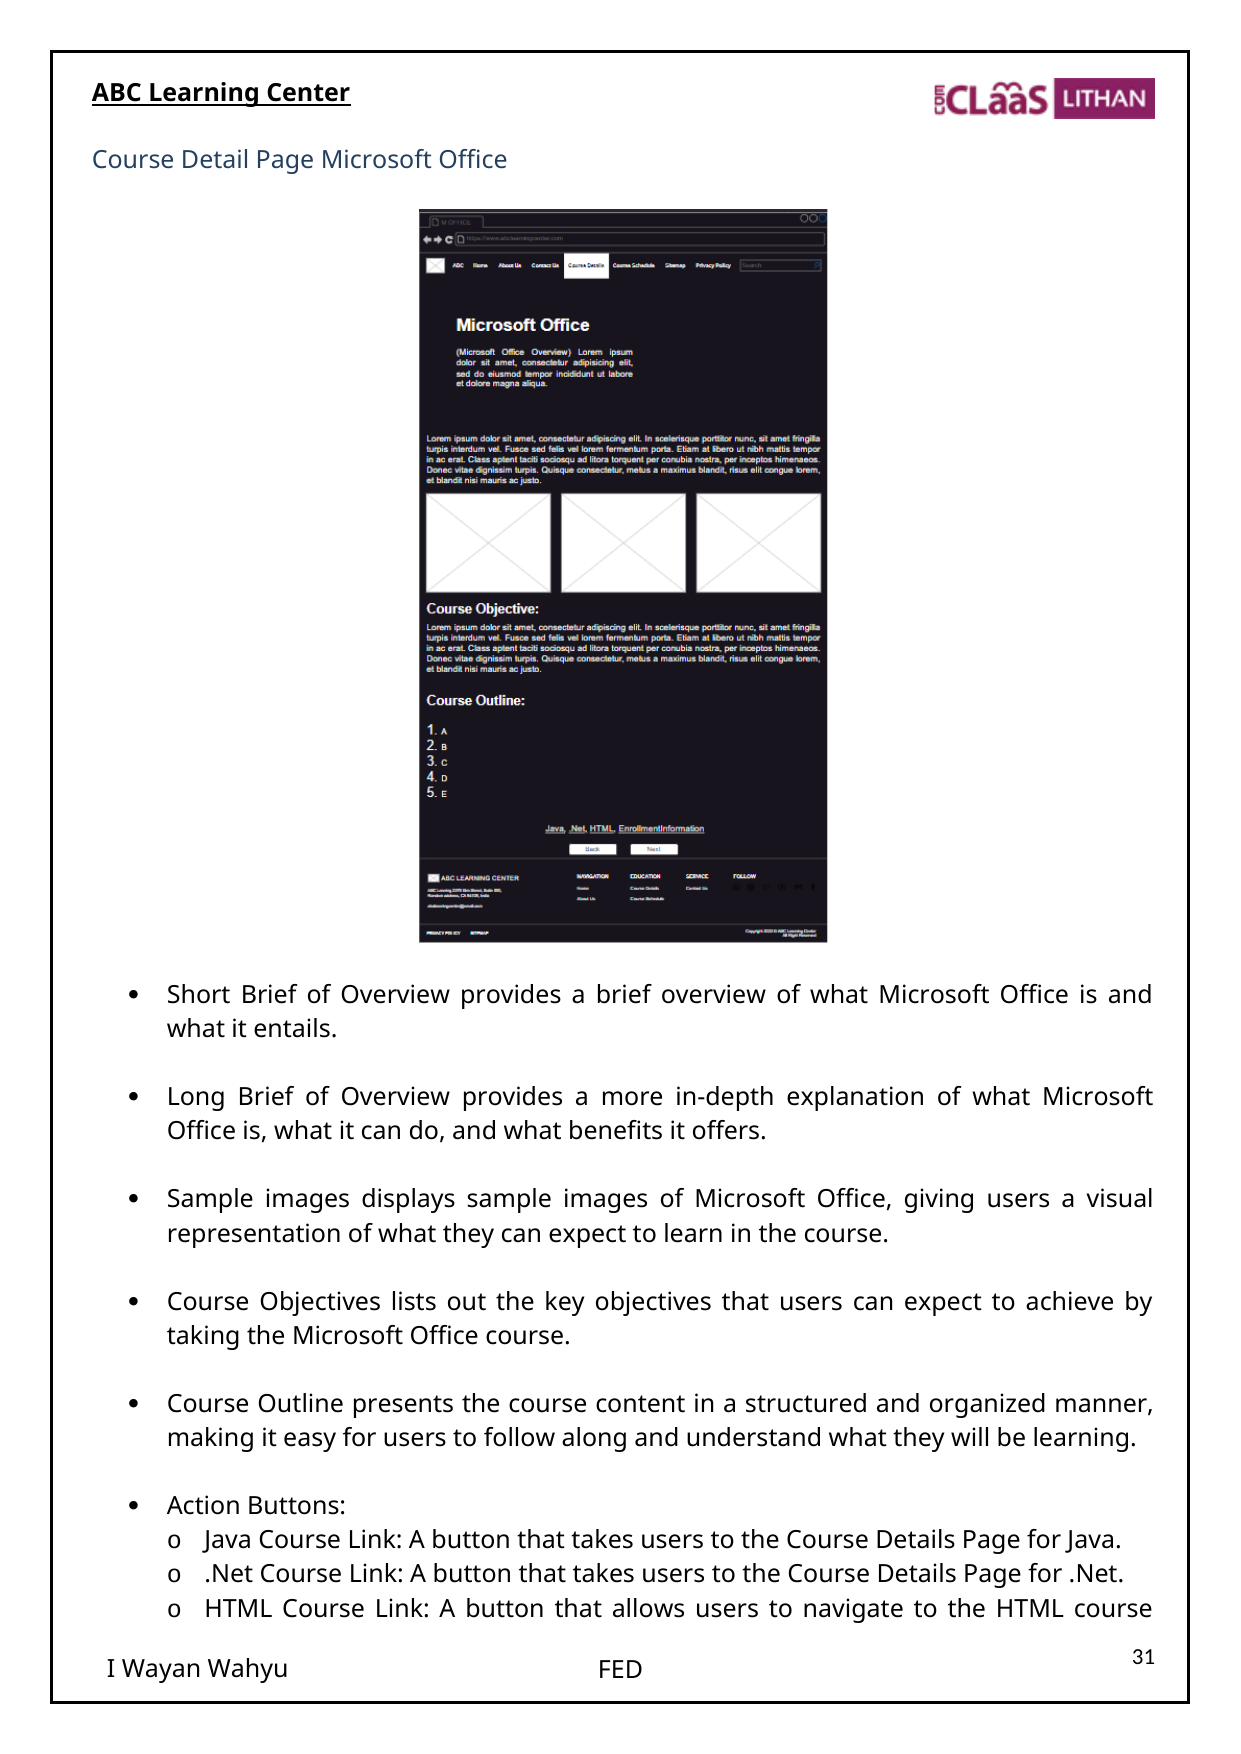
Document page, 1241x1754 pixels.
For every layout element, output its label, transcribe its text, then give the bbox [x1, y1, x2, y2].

list Long Brief of Overview provides a more in-depth explanation of what Microsoft Office is, what it can do, and what benefits it offers. [129, 1079, 1155, 1147]
picture [934, 78, 1155, 119]
picture [419, 209, 828, 943]
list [167, 1590, 1155, 1624]
list Java Course Link: A button that takes users to the Course Details Page for Java. [167, 1522, 1155, 1556]
list .Net Course Link: A button that takes users to the Course Details Page for .Net. [167, 1556, 1155, 1590]
list Course Objectives lists out the key objectives that users can expect to achieve by taking the Microsoft Office course. [129, 1283, 1155, 1351]
list Sample images displays sample images of Microsoft Office, giving users a visual representation of what they can expect to learn in the course. [129, 1181, 1155, 1249]
subtitle Course Detail Page Microsoft Office [92, 141, 1155, 175]
list Short Brief of Overview provides a brief overview of what Microsoft Office is and what it entails. [129, 977, 1155, 1045]
list Course Outline presents the course content in a structured and organized manner, making it easy for users to follow along and understand what they will be learning. [129, 1386, 1155, 1454]
list Action Buttons: [129, 1488, 1155, 1522]
